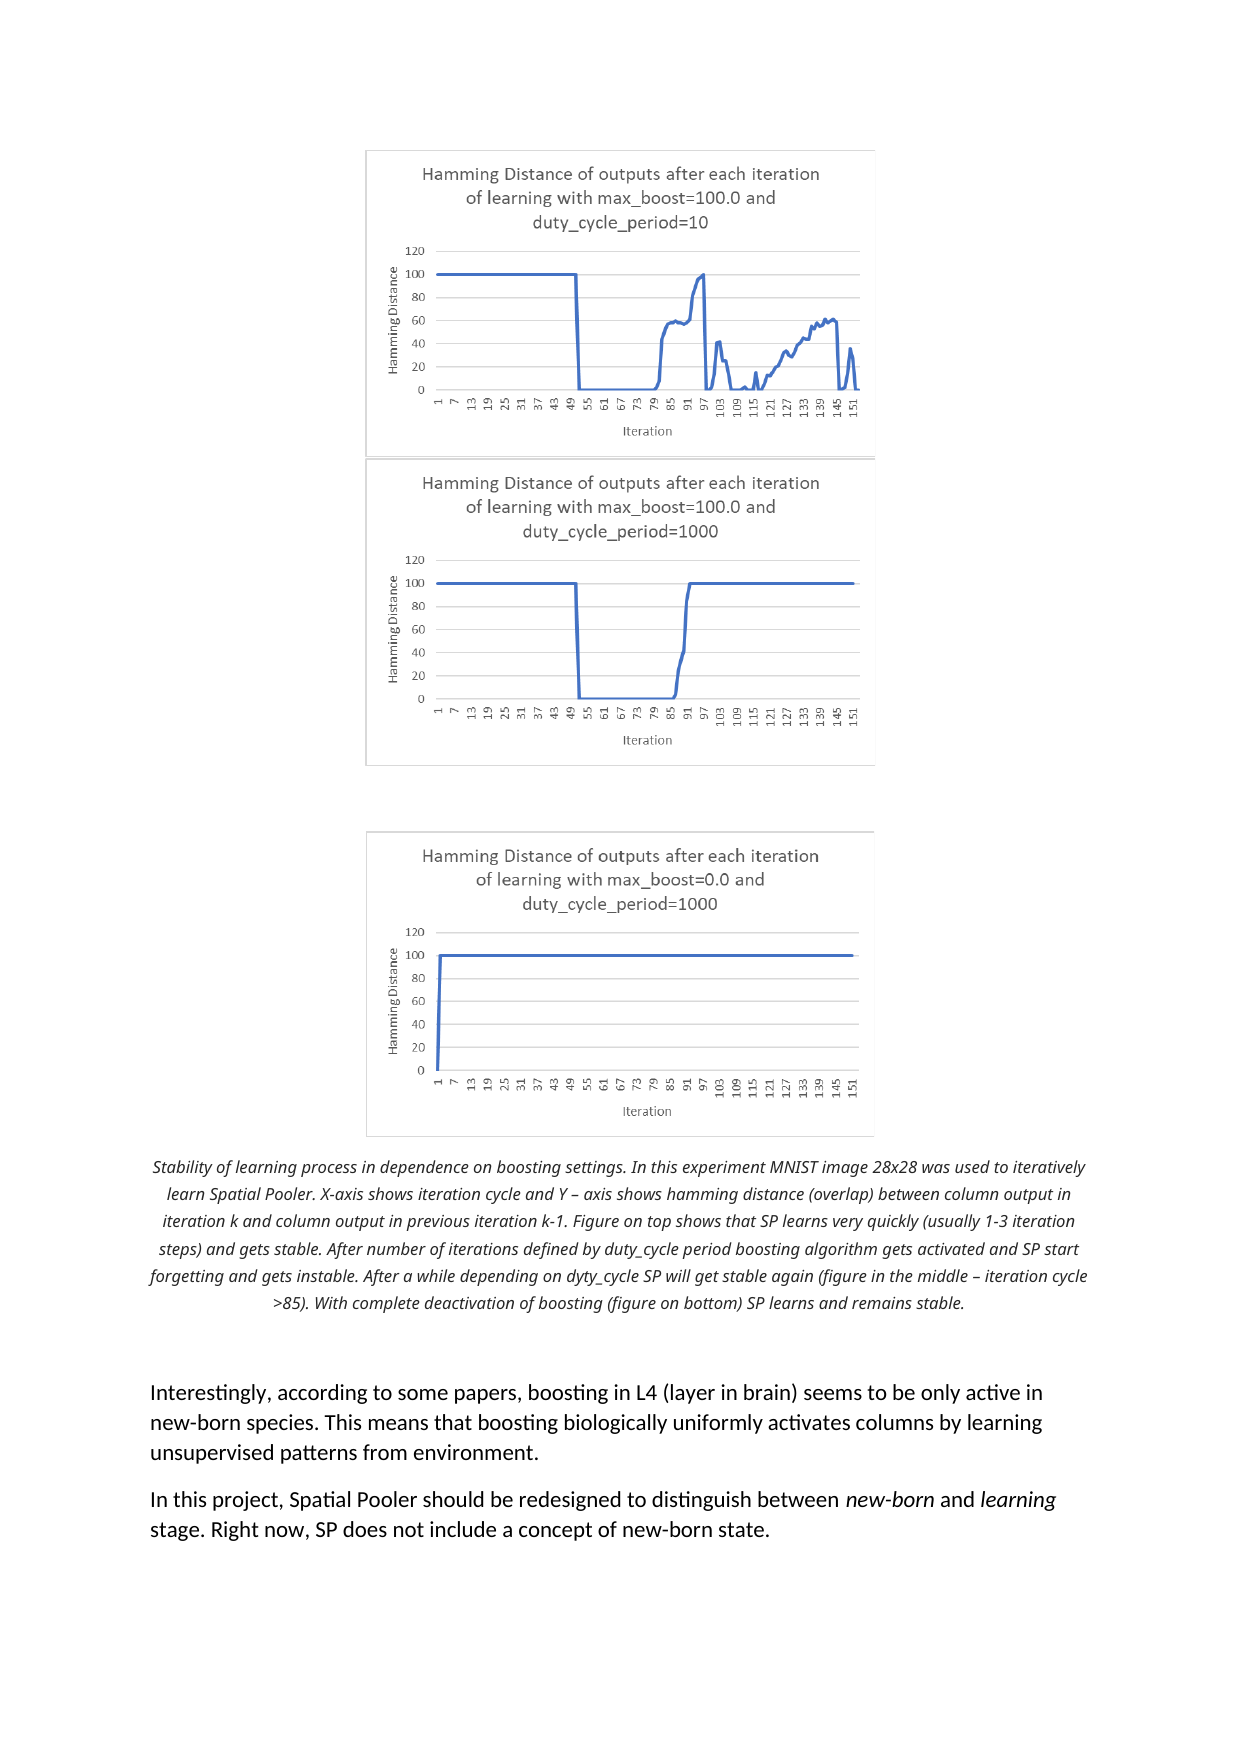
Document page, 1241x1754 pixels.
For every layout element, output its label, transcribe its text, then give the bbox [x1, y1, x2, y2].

picture [366, 831, 875, 1137]
text Interestingly, according to some papers, boosting in L4 (layer in brain) seems to be only active in new-born species. This means that boosting biologically uniformly activates columns by learning unsupervised patterns from environment. [150, 1378, 1090, 1466]
text Stability of learning process in dependence on boosting settings. In this experiment MNIST image 28x28 was used to iteratively learn Spatial Pooler. X-axis shows iteration cycle and Y – axis shows hamming distance (overlap) between column output in iteration k and column output in previous iteration k-1. Figure on top shows that SP learns very quickly (usually 1-3 iteration steps) and gets stable. After number of iterations defined by duty_cycle period boosting algorithm gets activated and SP start forgetting and gets instable. After a while depending on dyty_cycle SP will get stable again (figure in the middle – iteration cycle >85). With complete deactivation of boosting (figure on bottom) SP learns and remains stable. [150, 1156, 1090, 1314]
picture [365, 150, 876, 457]
picture [365, 458, 876, 766]
text In this project, Spatial Pooler should be redesigned to distinguish between new-born and learning stage. Right now, SP does not include a concept of new-born state. [150, 1485, 1090, 1543]
